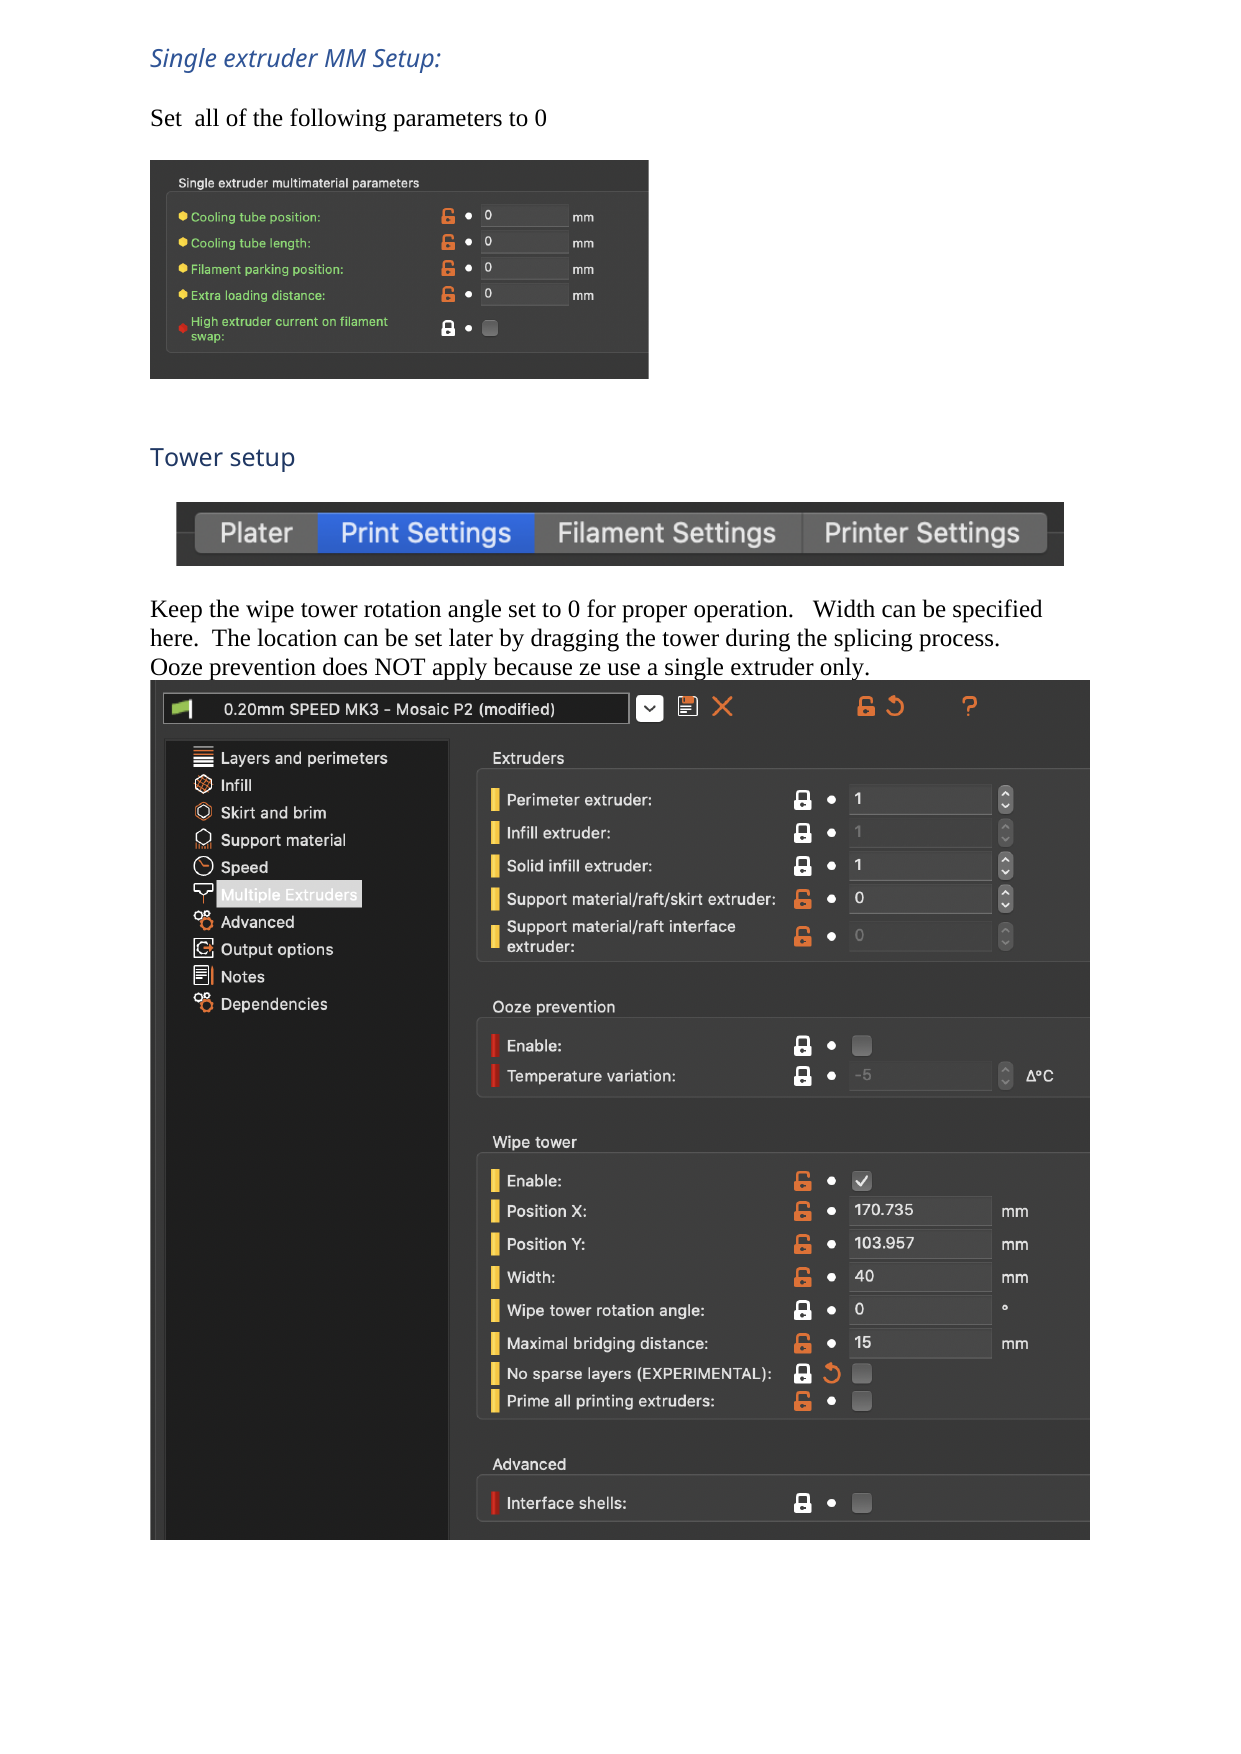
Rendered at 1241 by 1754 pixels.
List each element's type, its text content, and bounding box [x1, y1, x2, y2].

picture [150, 160, 649, 379]
text Ooze prevention does NOT apply because ze use a single extruder only. [150, 652, 1090, 680]
subtitle Single extruder MM Setup: [150, 40, 1090, 74]
picture [150, 680, 1090, 1540]
subtitle Tower setup [150, 440, 1090, 474]
text Keep the wipe tower rotation angle set to 0 for proper operation. Width can be specified here. The location can be set later by dragging the tower during the splicing process. [150, 594, 1090, 652]
text Set all of the following parameters to 0 [150, 103, 1090, 132]
picture [176, 502, 1064, 566]
